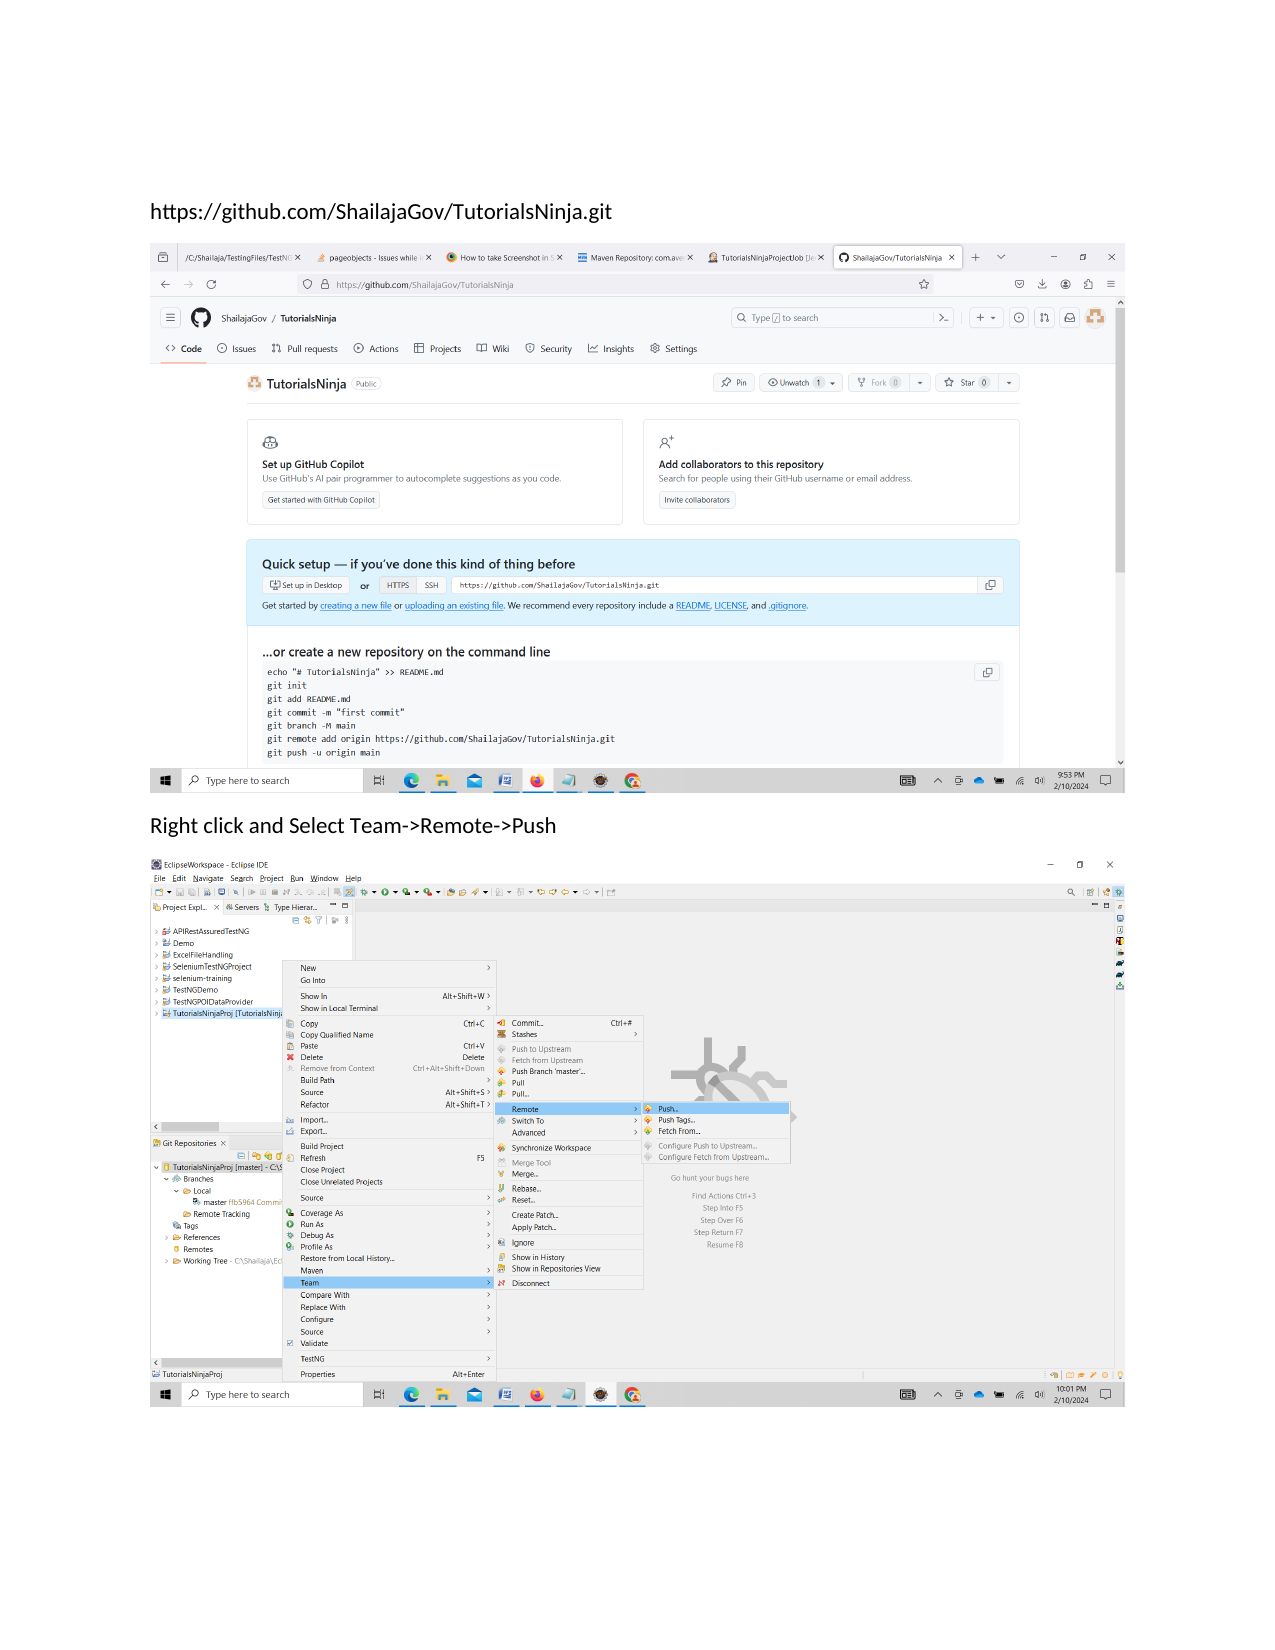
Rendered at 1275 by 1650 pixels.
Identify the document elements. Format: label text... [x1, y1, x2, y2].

text Right click and Select Team->Remote->Push [150, 811, 1125, 839]
picture [150, 858, 1125, 1407]
picture [150, 243, 1125, 793]
text https://github.com/ShailajaGov/TutorialsNinja.git [150, 197, 1125, 225]
